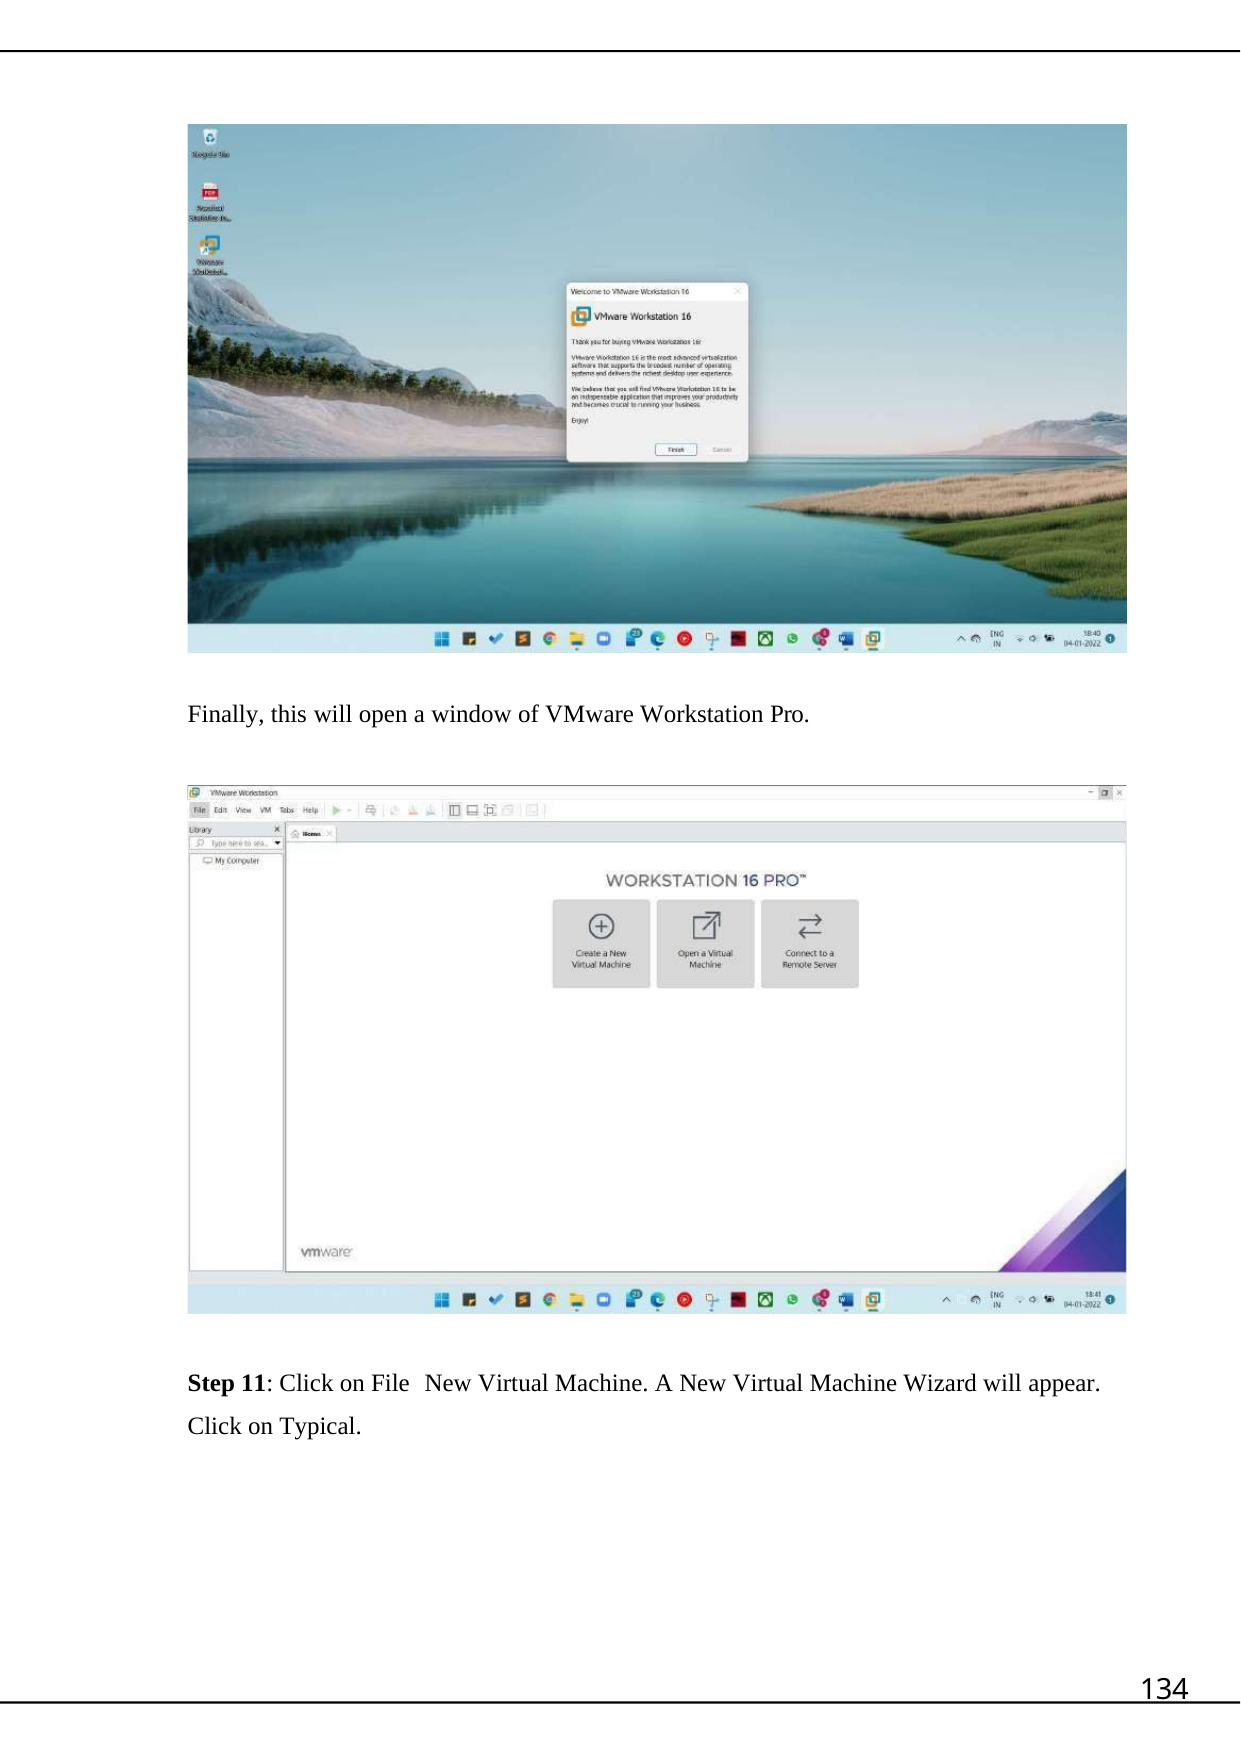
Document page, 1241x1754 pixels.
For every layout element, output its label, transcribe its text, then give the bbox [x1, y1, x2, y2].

text Finally, this will open a window of VMware Workstation Pro. [187, 699, 1198, 727]
picture [187, 785, 1127, 1314]
text Step 11: Click on File New Virtual Machine. A New Virtual Machine Wizard will appear. Click on Typical. [187, 1368, 1130, 1440]
picture [187, 124, 1127, 653]
